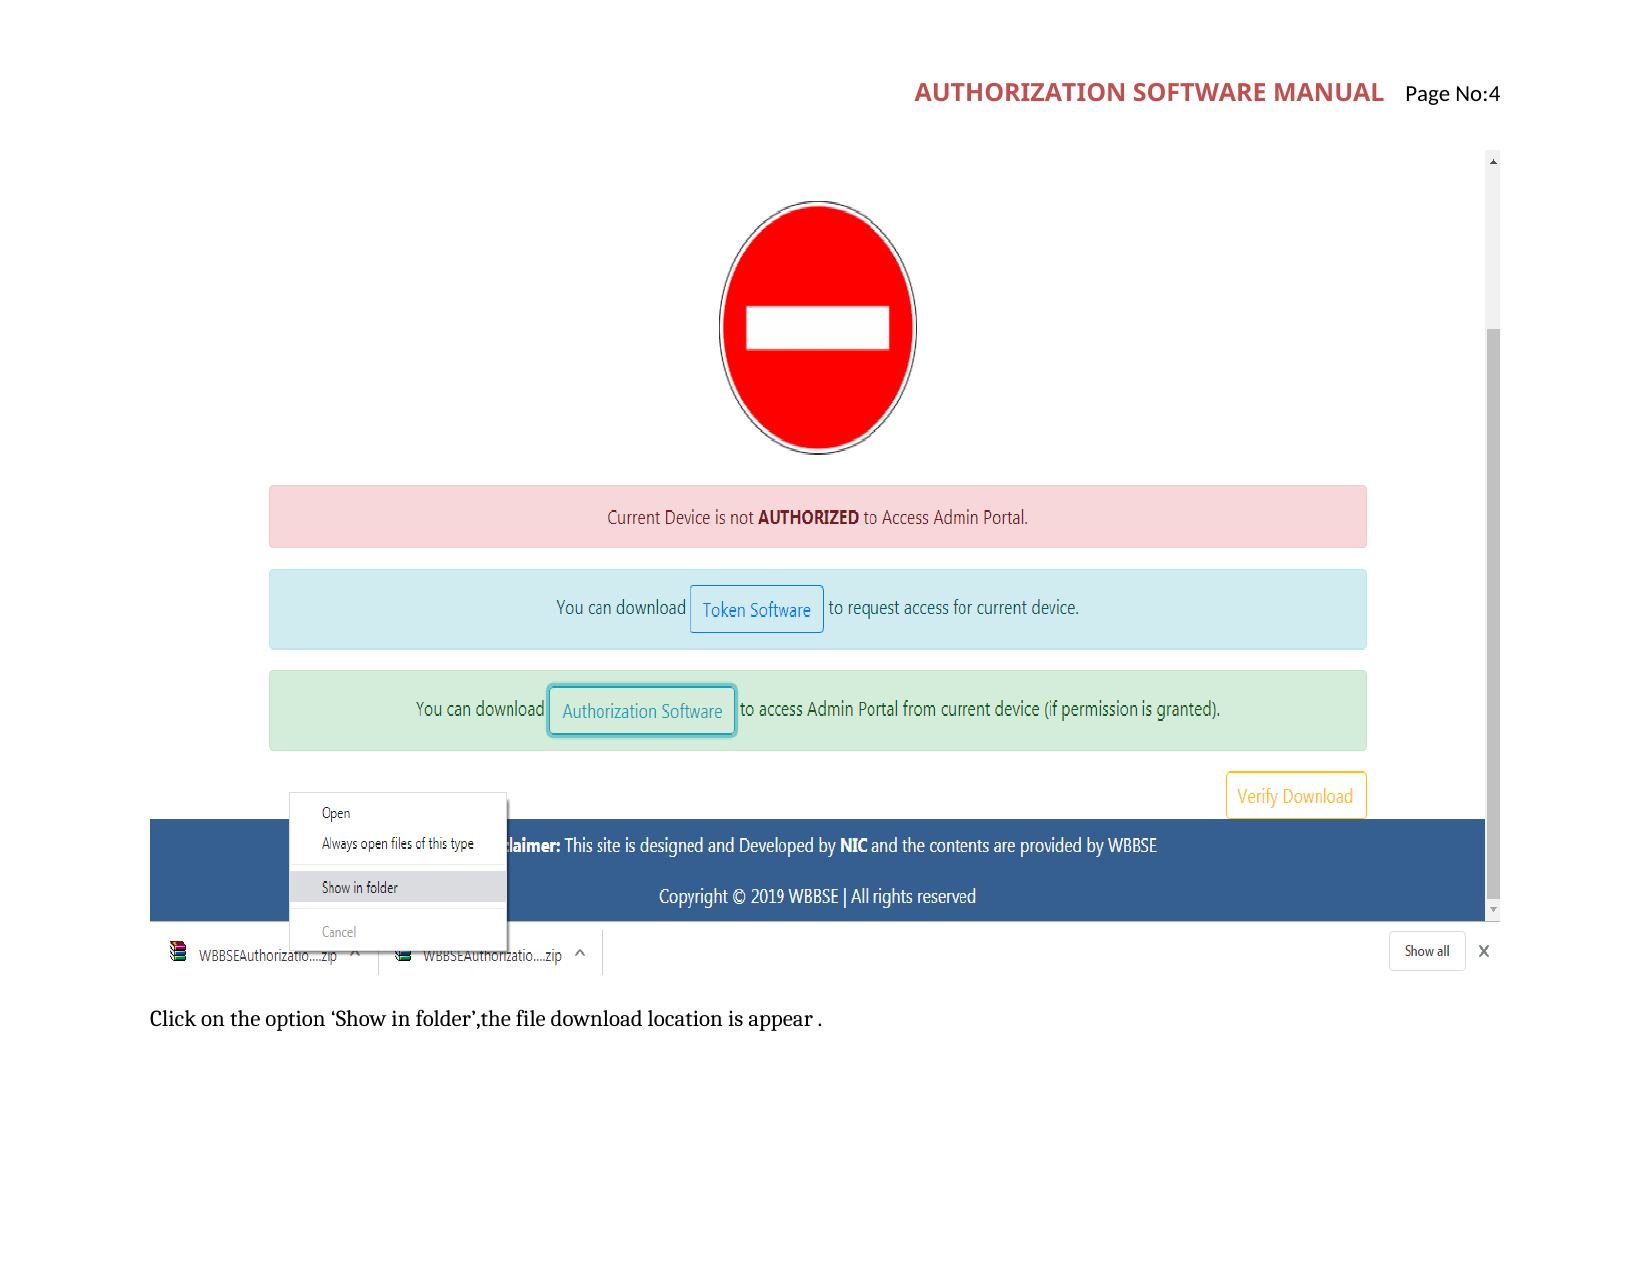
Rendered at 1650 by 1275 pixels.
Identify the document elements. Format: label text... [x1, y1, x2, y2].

picture [150, 150, 1500, 982]
text Click on the option ‘Show in folder’,the file download location is appear . [150, 1006, 1500, 1033]
